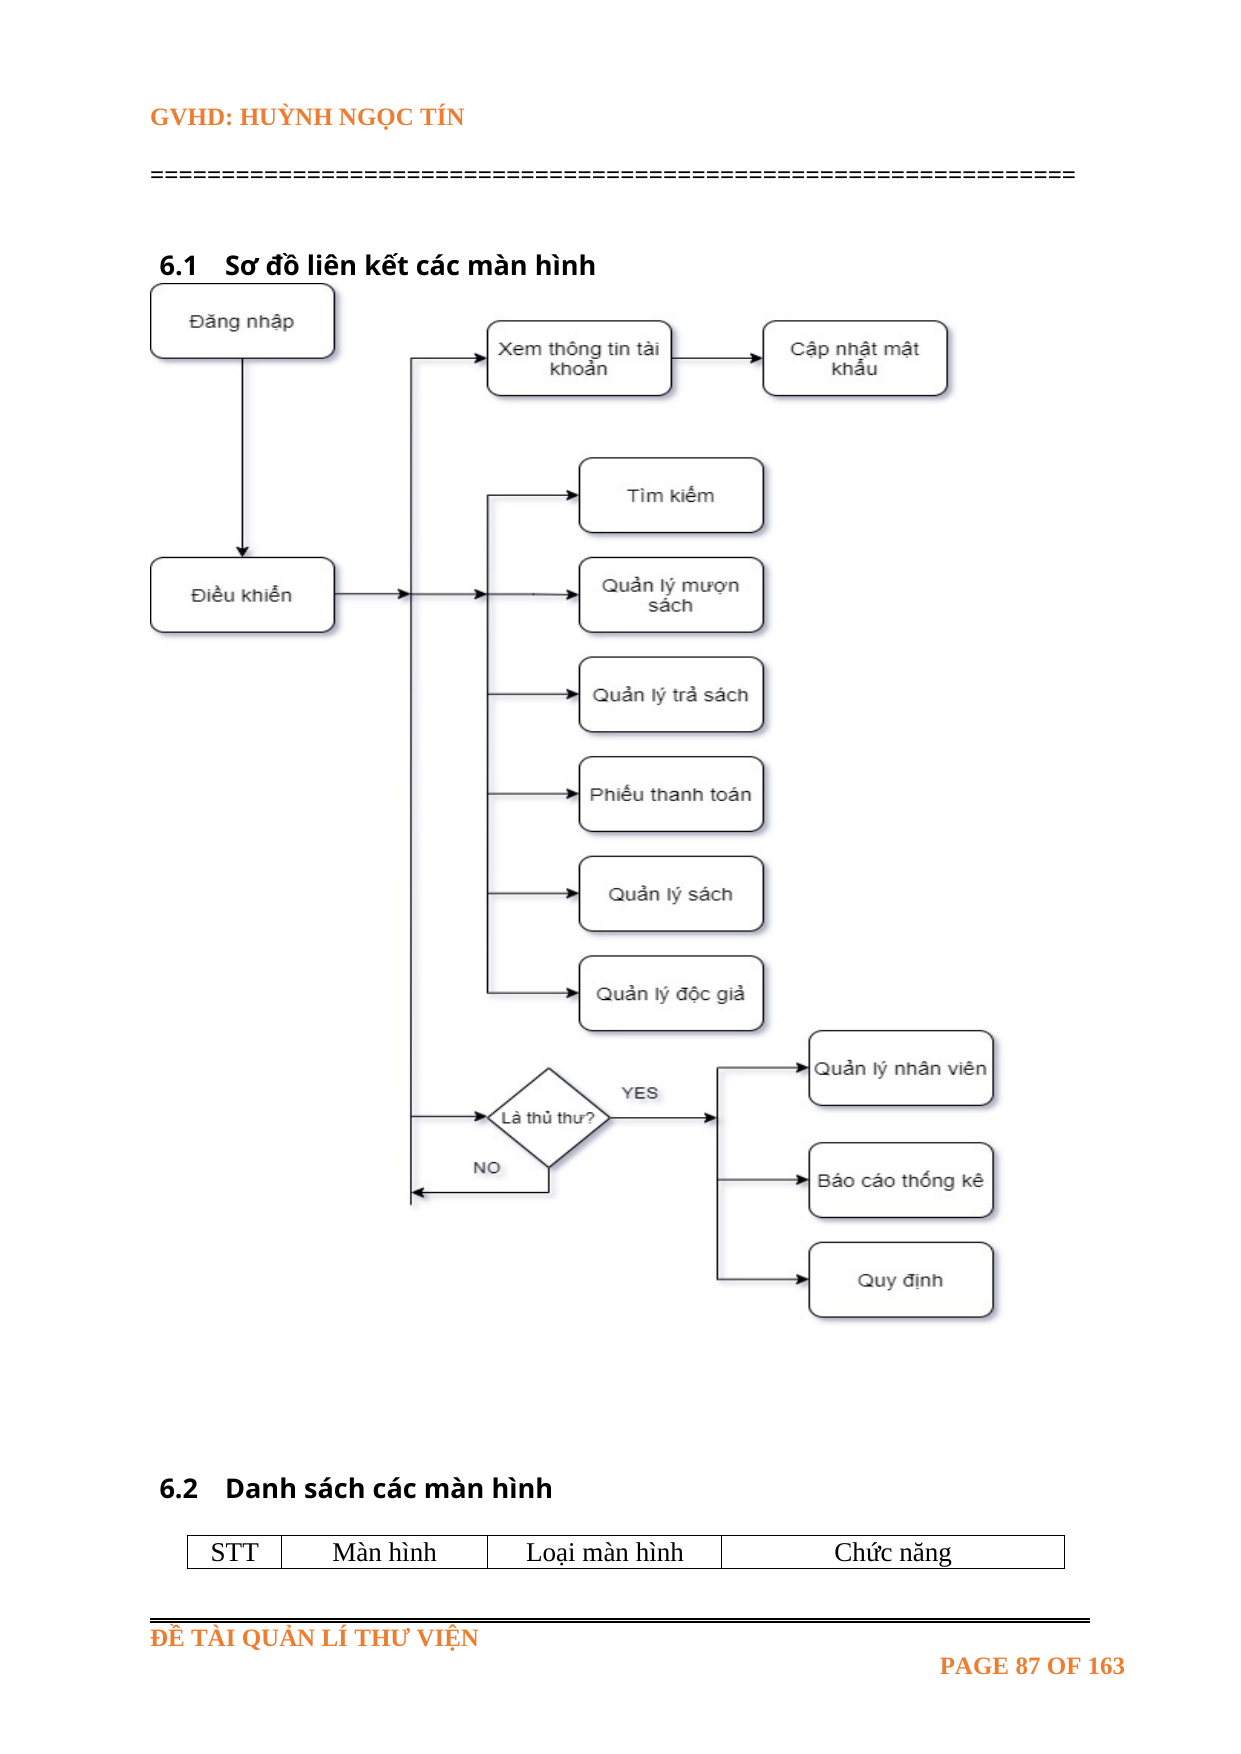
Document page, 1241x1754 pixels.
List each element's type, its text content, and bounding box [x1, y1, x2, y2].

picture [150, 283, 1011, 1466]
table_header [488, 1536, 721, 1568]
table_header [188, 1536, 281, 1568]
subtitle 6.1 Sơ đồ liên kết các màn hình [159, 246, 1087, 283]
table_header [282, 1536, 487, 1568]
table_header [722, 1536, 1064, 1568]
subtitle 6.2 Danh sách các màn hình [159, 1470, 1087, 1507]
